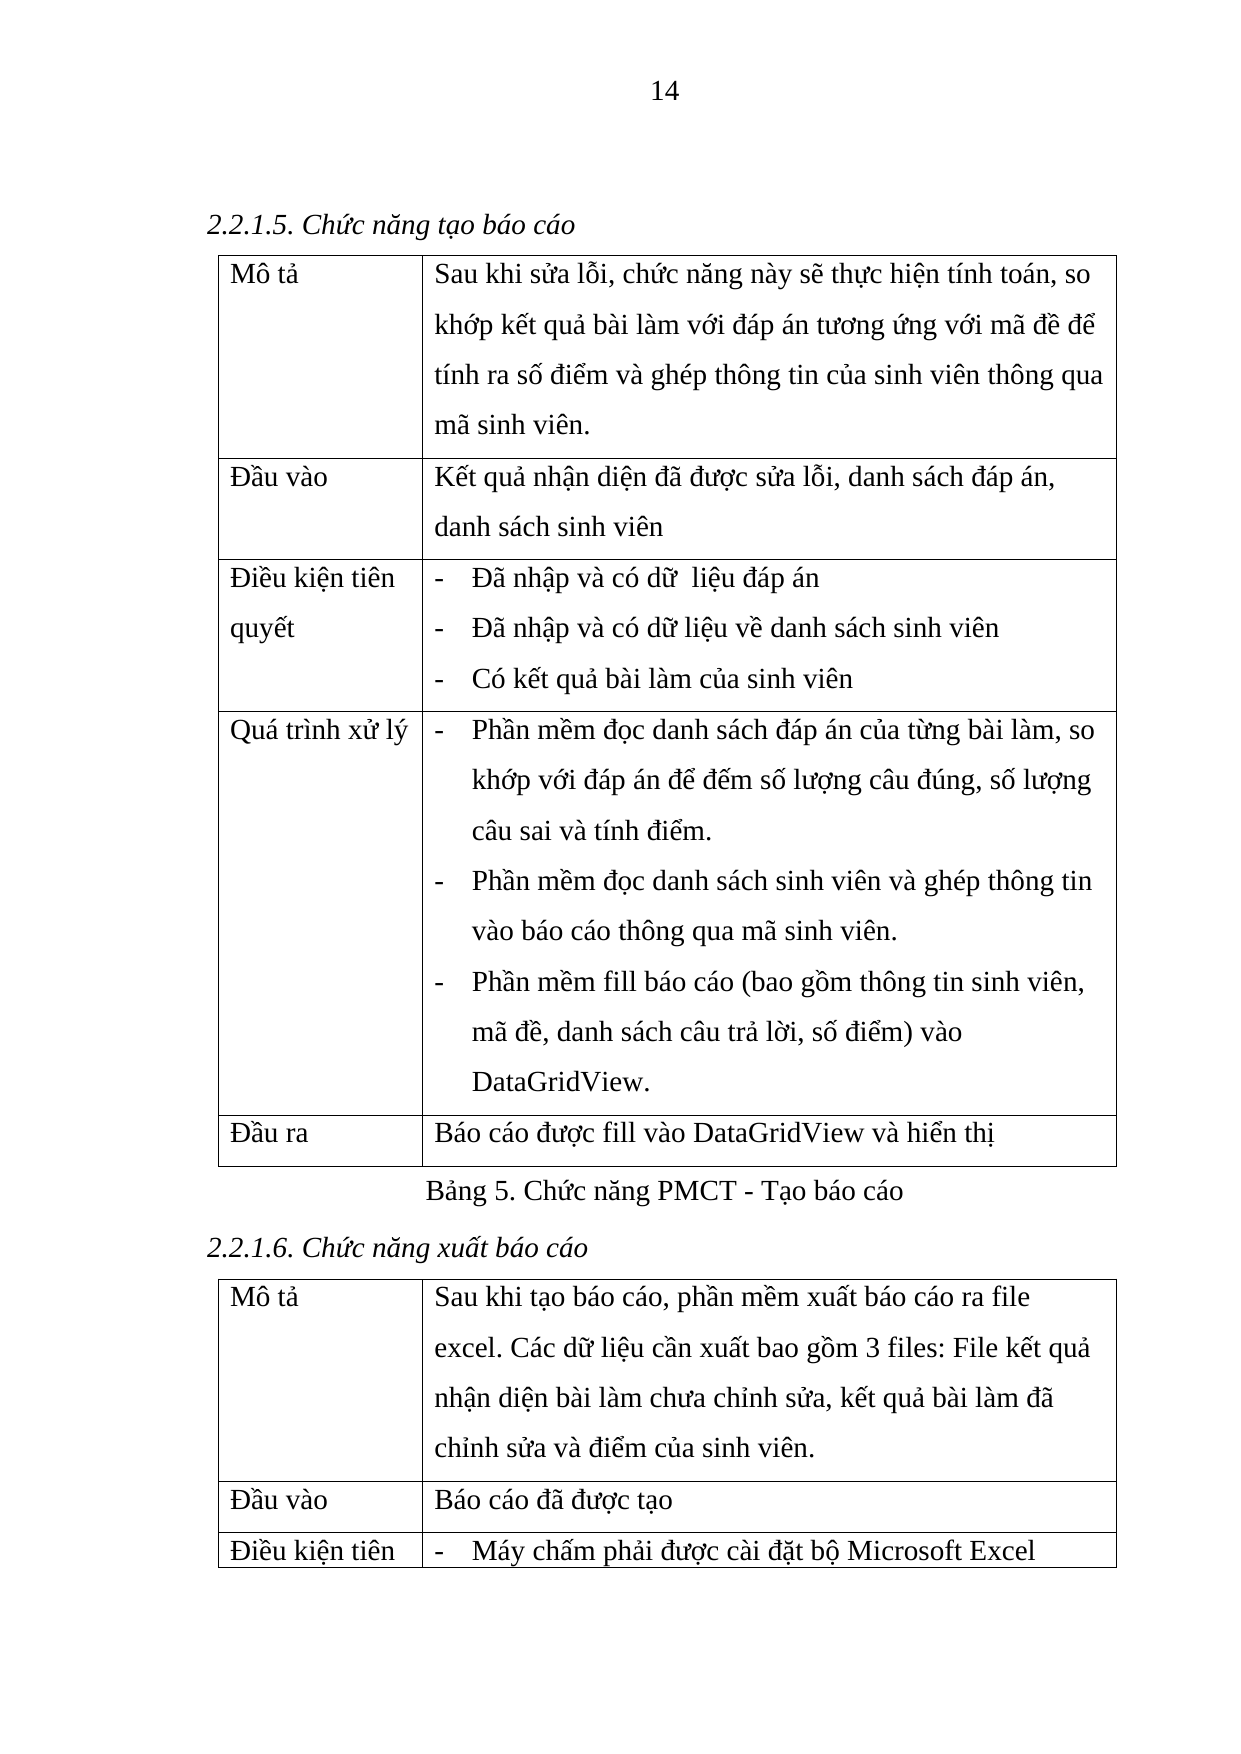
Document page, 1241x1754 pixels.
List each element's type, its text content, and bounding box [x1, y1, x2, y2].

subtitle 2.2.1.5. Chức năng tạo báo cáo [207, 207, 1122, 240]
table_cell Điều kiện tiên quyết [219, 560, 422, 711]
table_header Mô tả [219, 256, 422, 458]
subtitle 2.2.1.6. Chức năng xuất báo cáo [207, 1230, 1122, 1263]
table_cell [423, 1533, 1116, 1567]
table_cell Báo cáo được fill vào DataGridView và hiển thị [423, 1116, 1116, 1166]
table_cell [219, 1533, 422, 1567]
table_cell Đầu vào [219, 459, 422, 559]
table_cell Phần mềm đọc danh sách đáp án của từng bài làm, so khớp với đáp án để đếm số lượng câu đúng, số lượng câu sai và tính điểm. Phần mềm đọc danh sách sinh viên và ghép thông tin vào báo cáo thông qua mã sinh viên. Phần mềm fill báo cáo (bao gồm thông tin sinh viên, mã đề, danh sách câu trả lời, số điểm) vào DataGridView. [423, 712, 1116, 1114]
table_cell Đầu vào [219, 1482, 422, 1532]
table_cell Kết quả nhận diện đã được sửa lỗi, danh sách đáp án, danh sách sinh viên [423, 459, 1116, 559]
table_header Sau khi sửa lỗi, chức năng này sẽ thực hiện tính toán, so khớp kết quả bài làm với đáp án tương ứng với mã đề để tính ra số điểm và ghép thông tin của sinh viên thông qua mã sinh viên. [423, 256, 1116, 458]
table_header Sau khi tạo báo cáo, phần mềm xuất báo cáo ra file excel. Các dữ liệu cần xuất bao gồm 3 files: File kết quả nhận diện bài làm chưa chỉnh sửa, kết quả bài làm đã chỉnh sửa và điểm của sinh viên. [423, 1280, 1116, 1481]
table_header Mô tả [219, 1280, 422, 1481]
table_cell Đầu ra [219, 1116, 422, 1166]
table_cell Quá trình xử lý [219, 712, 422, 1114]
table_cell Đã nhập và có dữ liệu đáp án Đã nhập và có dữ liệu về danh sách sinh viên Có kết quả bài làm của sinh viên [423, 560, 1116, 711]
table_cell Báo cáo đã được tạo [423, 1482, 1116, 1532]
